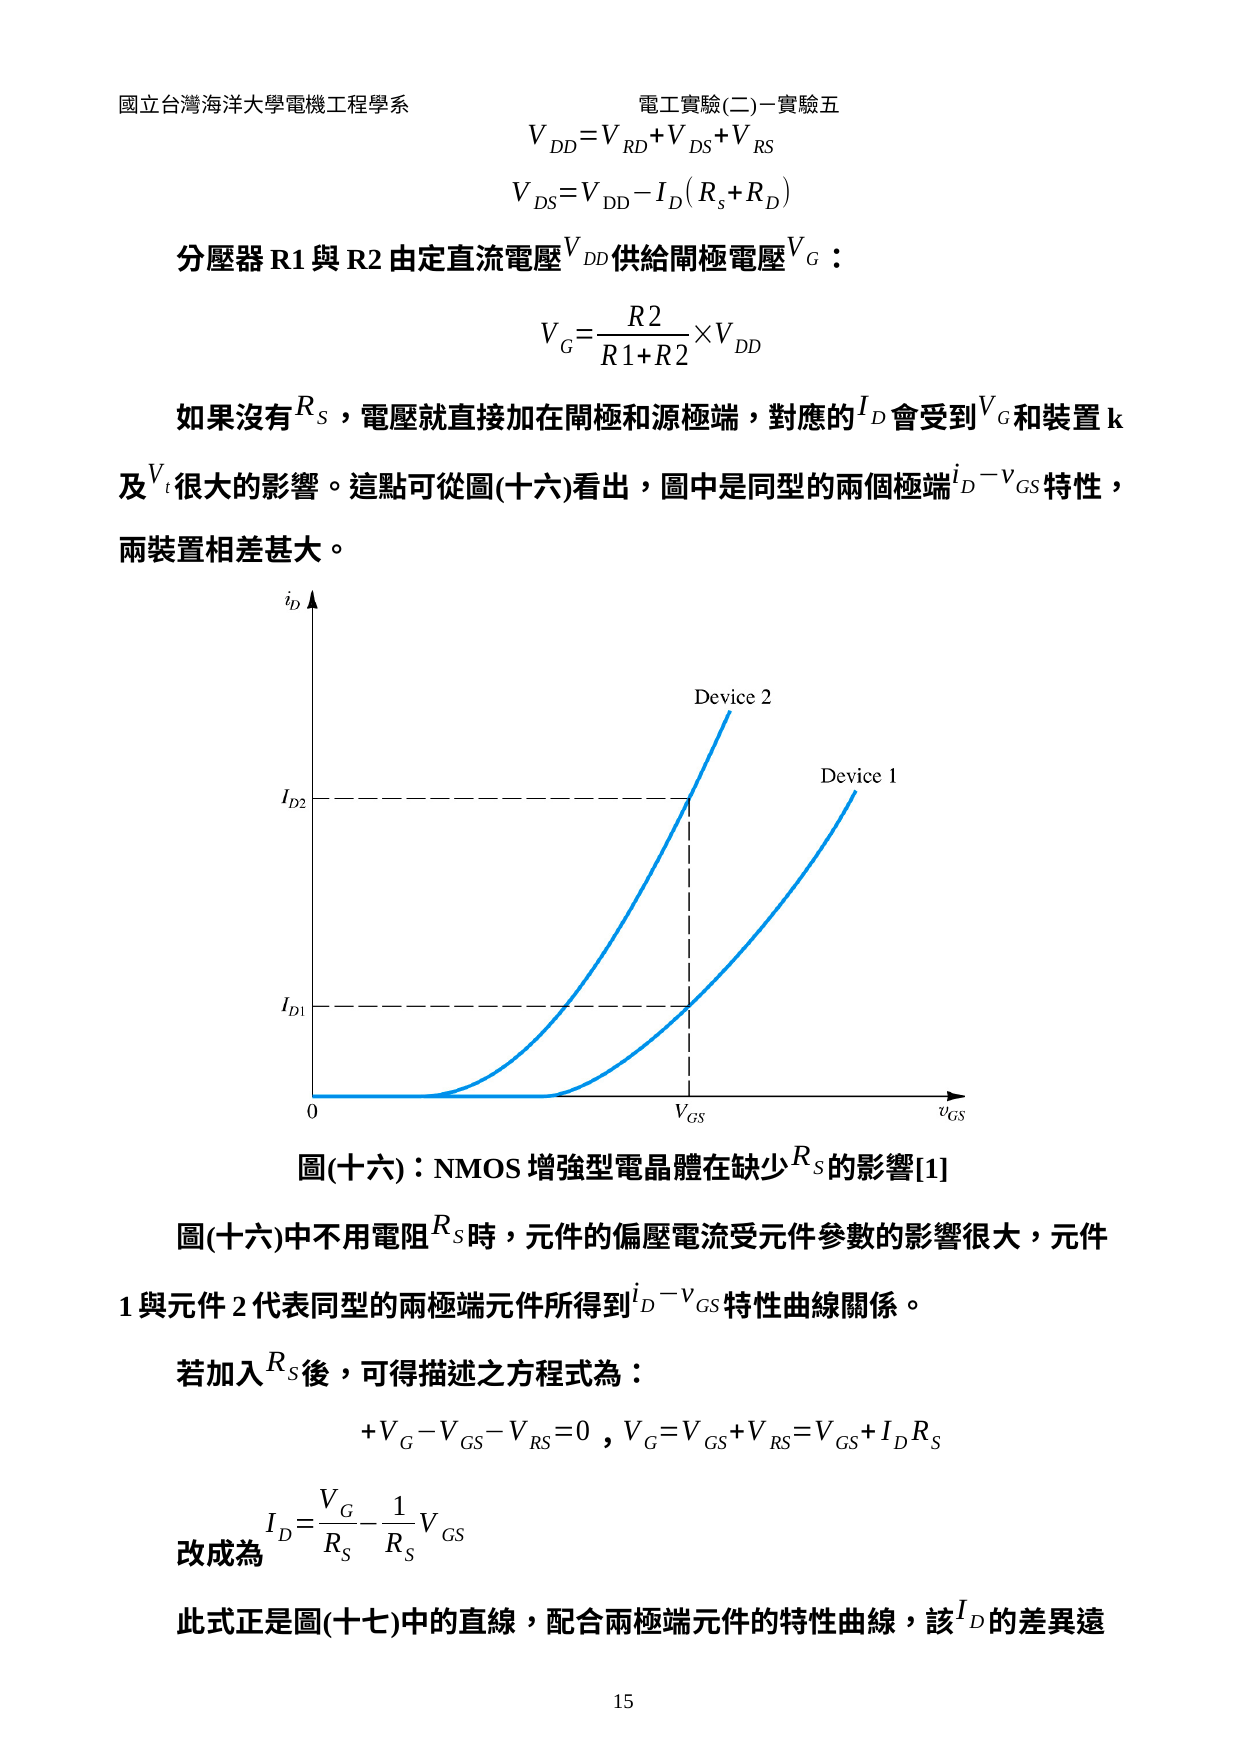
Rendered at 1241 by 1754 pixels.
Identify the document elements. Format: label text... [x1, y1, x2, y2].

text 圖(十六)中不用電阻時，元件的偏壓電流受元件參數的影響很大，元件1與元件2代表同型的兩極端元件所得到特性曲線關係。 [118, 1208, 1128, 1324]
text 若加入後，可得描述之方程式為： [118, 1346, 1128, 1393]
text 分壓器R1與R2由定直流電壓供給閘極電壓： [118, 231, 1128, 278]
text 改成為 [118, 1483, 1128, 1573]
text 如果沒有，電壓就直接加在閘極和源極端，對應的會受到和裝置k及很大的影響。這點可從圖(十六)看出，圖中是同型的兩個極端特性，兩裝置相差甚大。 [118, 389, 1128, 569]
text 圖(十六)：NMOS增強型電晶體在缺少的影響[1] [118, 1140, 1128, 1187]
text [118, 1594, 1128, 1641]
text ， [118, 1414, 1128, 1462]
picture [281, 590, 965, 1123]
